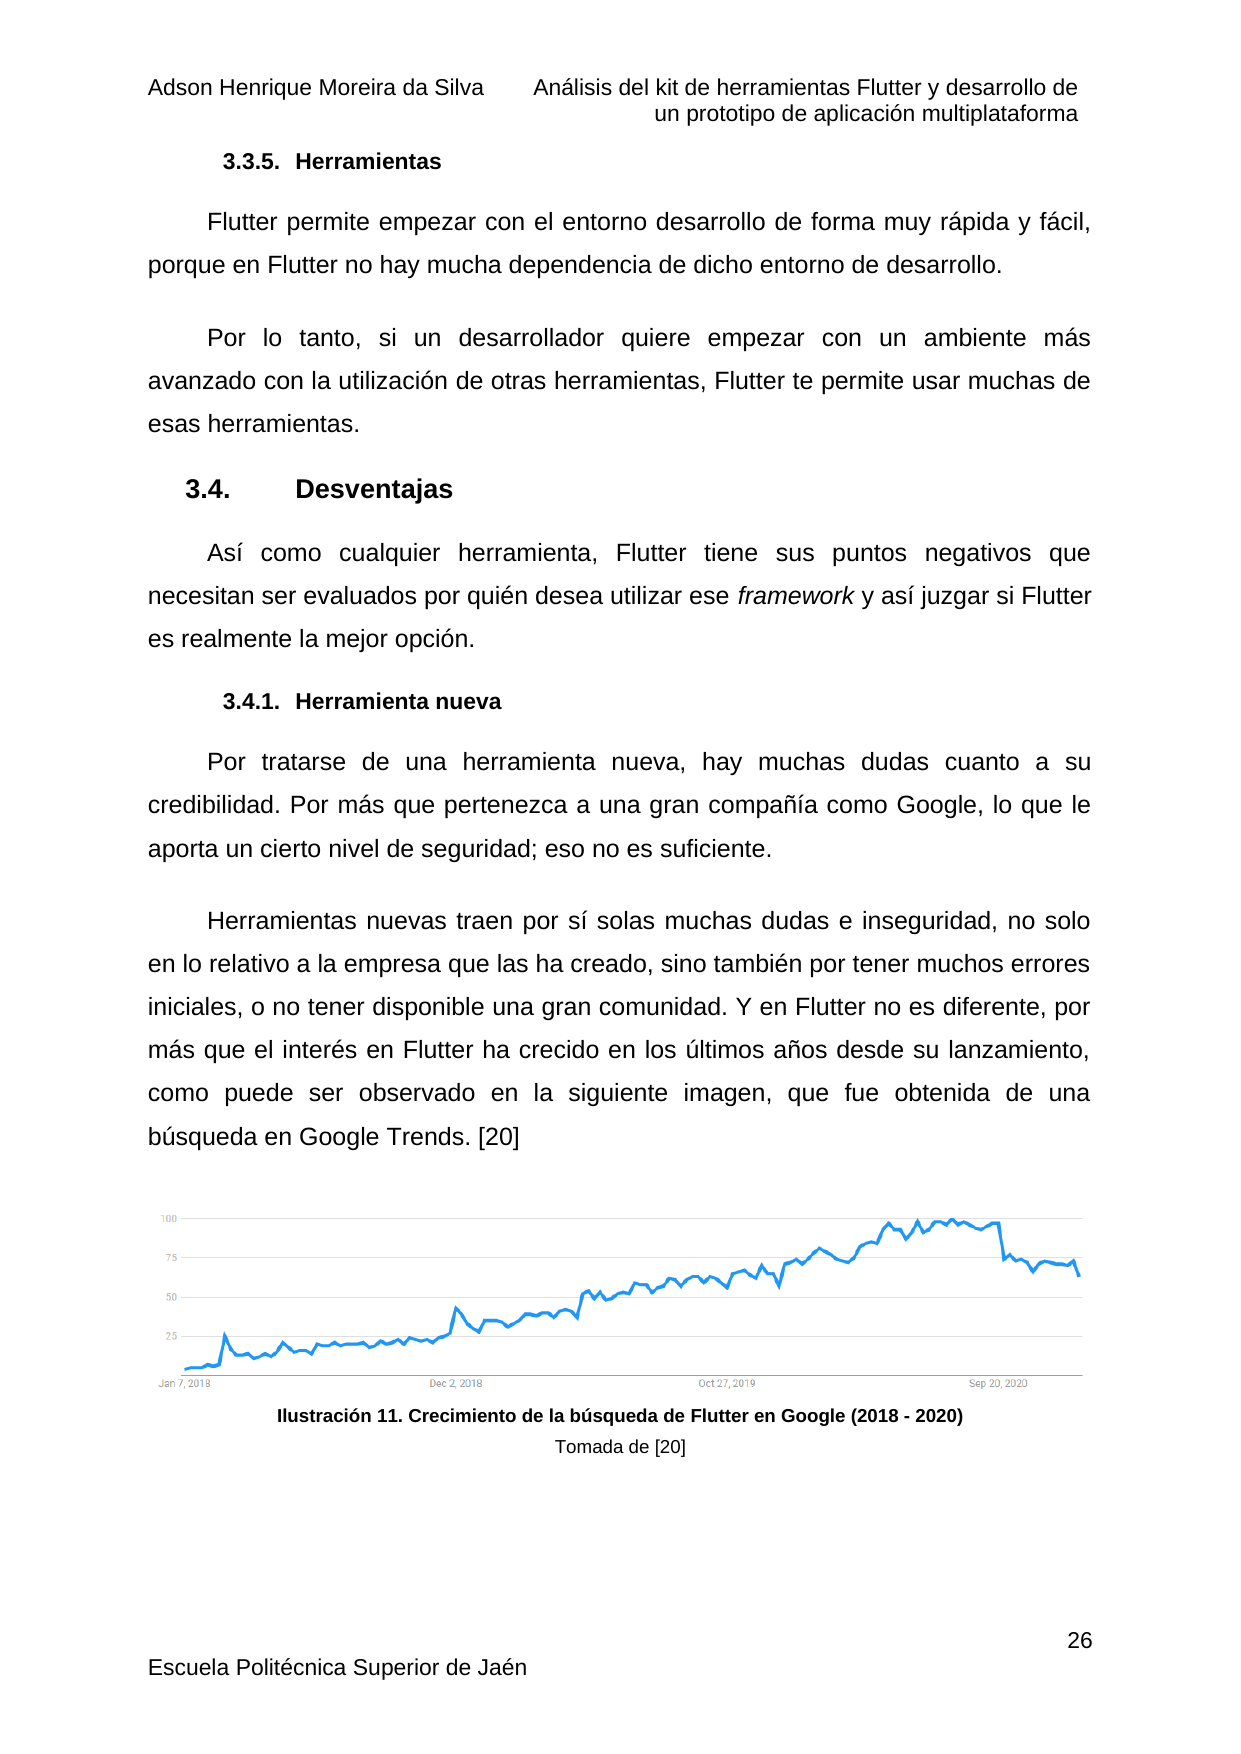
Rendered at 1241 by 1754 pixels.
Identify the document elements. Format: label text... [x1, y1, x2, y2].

picture [147, 1166, 1093, 1402]
text Por tratarse de una herramienta nueva, hay muchas dudas cuanto a su credibilidad. Por más que pertenezca a una gran compañía como Google, lo que le aporta un cierto nivel de seguridad; eso no es suficiente. [148, 747, 1092, 862]
text Flutter permite empezar con el entorno desarrollo de forma muy rápida y fácil, porque en Flutter no hay mucha dependencia de dicho entorno de desarrollo. [148, 207, 1092, 279]
text Así como cualquier herramienta, Flutter tiene sus puntos negativos que necesitan ser evaluados por quién desea utilizar ese framework y así juzgar si Flutter es realmente la mejor opción. [148, 538, 1092, 653]
subtitle Herramienta nueva [223, 688, 1092, 714]
subtitle Desventajas [185, 473, 1092, 504]
subtitle Herramientas [223, 148, 1092, 174]
text Herramientas nuevas traen por sí solas muchas dudas e inseguridad, no solo en lo relativo a la empresa que las ha creado, sino también por tener muchos errores iniciales, o no tener disponible una gran comunidad. Y en Flutter no es diferente, por más que el interés en Flutter ha crecido en los últimos años desde su lanzamiento, como puede ser observado en la siguiente imagen, que fue obtenida de una búsqueda en Google Trends. [20] [148, 906, 1092, 1150]
text Por lo tanto, si un desarrollador quiere empezar con un ambiente más avanzado con la utilización de otras herramientas, Flutter te permite usar muchas de esas herramientas. [148, 322, 1092, 437]
